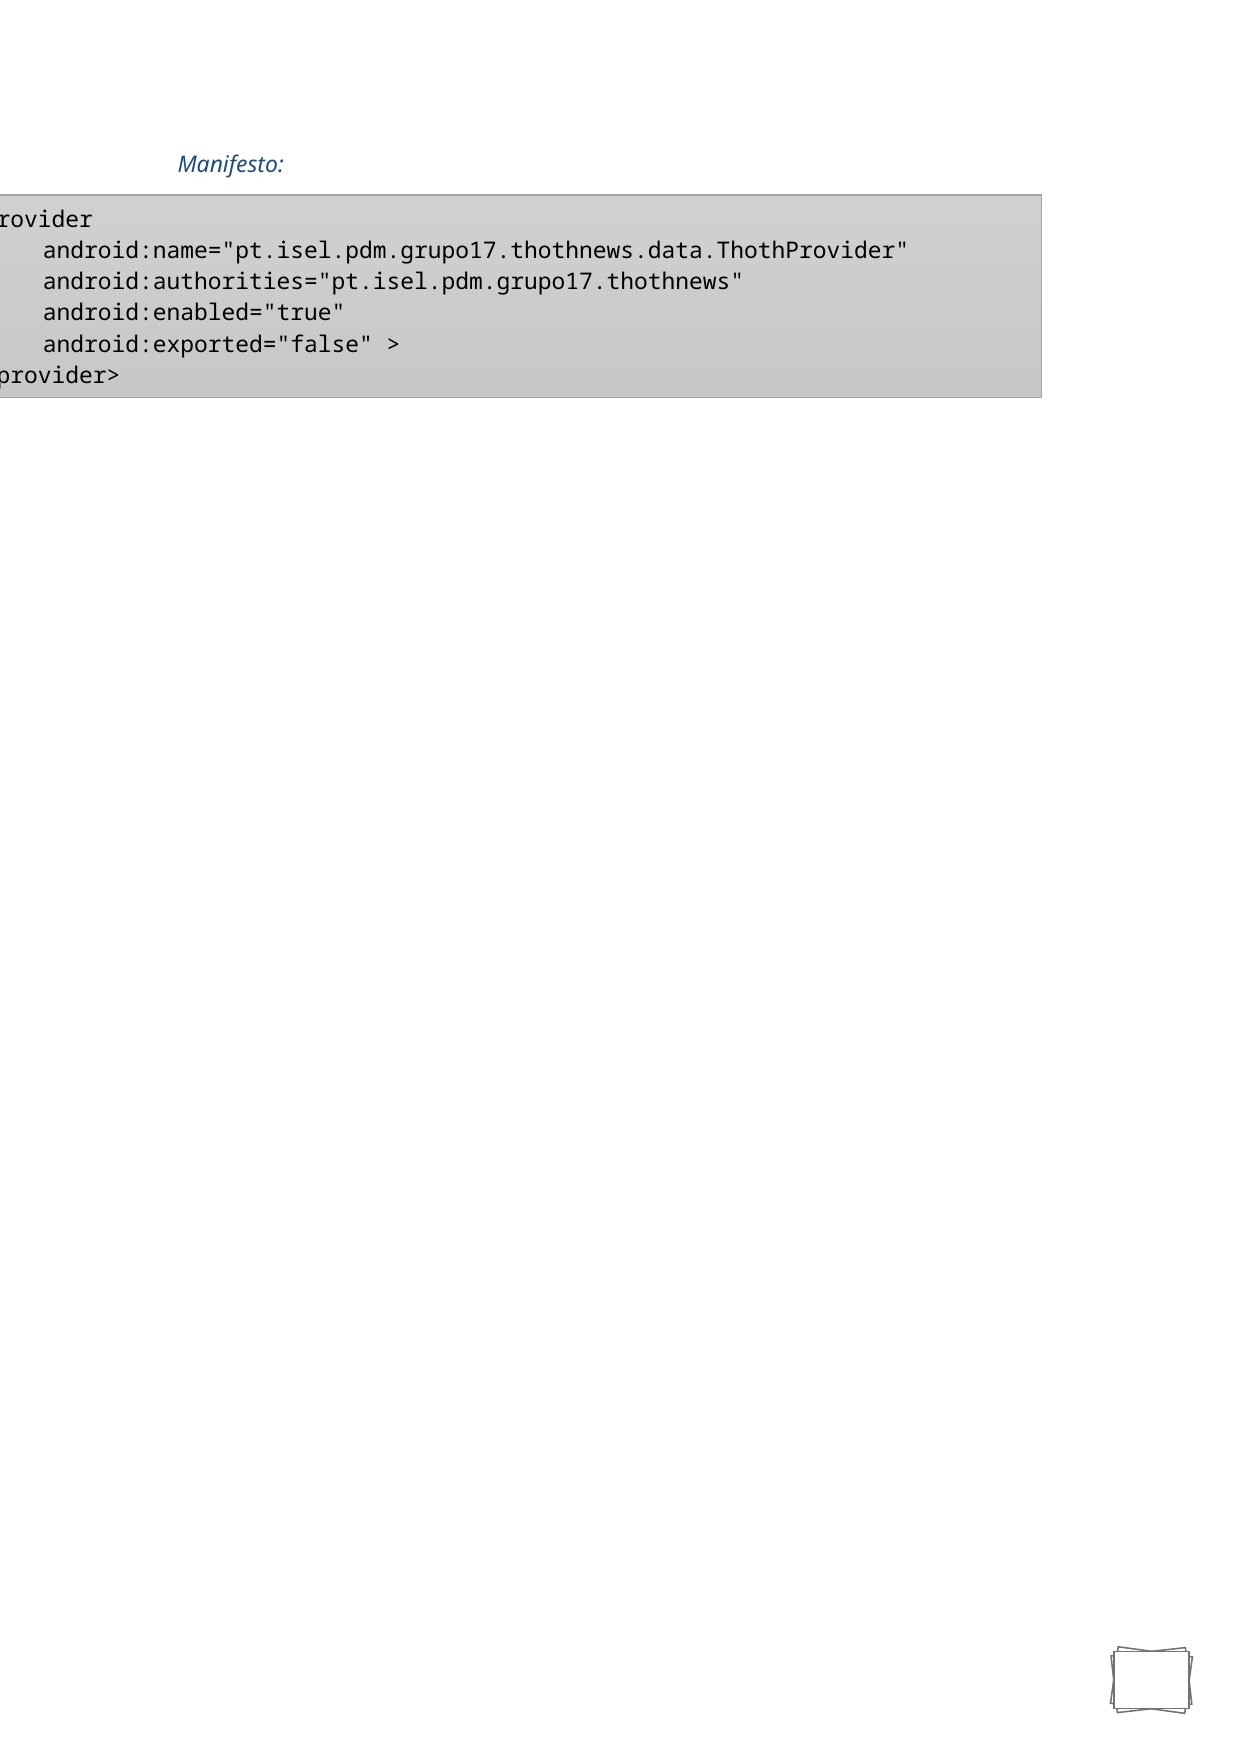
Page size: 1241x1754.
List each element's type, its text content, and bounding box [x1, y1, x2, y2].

subtitle Manifesto: [177, 148, 1063, 179]
